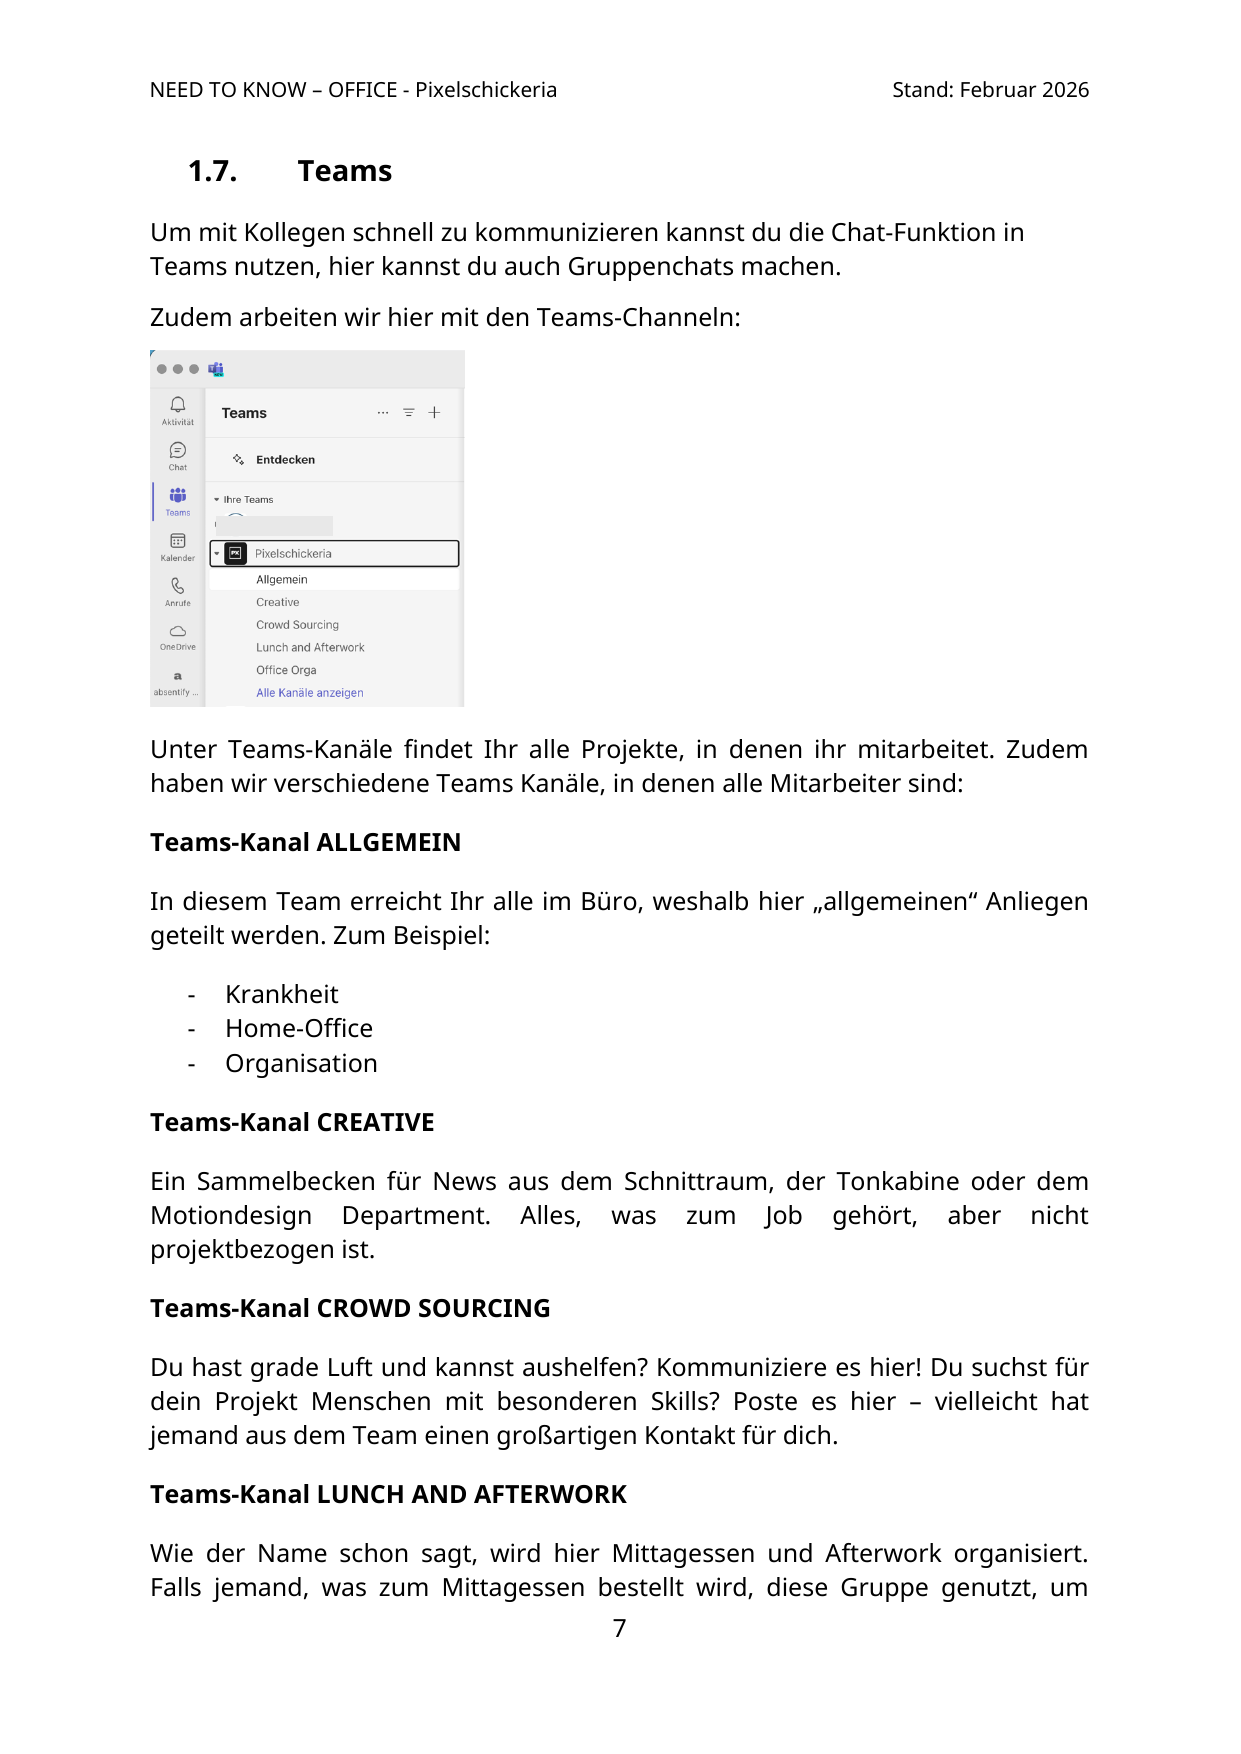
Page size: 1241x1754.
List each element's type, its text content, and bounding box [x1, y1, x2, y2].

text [150, 1536, 1090, 1604]
picture [150, 350, 465, 707]
text In diesem Team erreicht Ihr alle im Büro, weshalb hier „allgemeinen“ Anliegen geteilt werden. Zum Beispiel: [150, 884, 1090, 952]
list Organisation [187, 1045, 1090, 1079]
text Ein Sammelbecken für News aus dem Schnittraum, der Tonkabine oder dem Motiondesign Department. Alles, was zum Job gehört, aber nicht projektbezogen ist. [150, 1163, 1090, 1266]
text Zudem arbeiten wir hier mit den Teams-Channeln: [150, 299, 1090, 333]
text Teams-Kanal ALLGEMEIN [150, 825, 1090, 859]
text Du hast grade Luft und kannst aushelfen? Kommuniziere es hier! Du suchst für dein Projekt Menschen mit besonderen Skills? Poste es hier – vielleicht hat jemand aus dem Team einen großartigen Kontakt für dich. [150, 1349, 1090, 1452]
subtitle Teams [187, 150, 1090, 190]
list Krankheit [187, 977, 1090, 1011]
text Teams-Kanal LUNCH AND AFTERWORK [150, 1477, 1090, 1511]
text Unter Teams-Kanäle findet Ihr alle Projekte, in denen ihr mitarbeitet. Zudem haben wir verschiedene Teams Kanäle, in denen alle Mitarbeiter sind: [150, 732, 1090, 800]
text Teams-Kanal CROWD SOURCING [150, 1291, 1090, 1324]
text Um mit Kollegen schnell zu kommunizieren kannst du die Chat-Funktion in Teams nutzen, hier kannst du auch Gruppenchats machen. [150, 215, 1090, 283]
list Home-Office [187, 1011, 1090, 1045]
text Teams-Kanal CREATIVE [150, 1104, 1090, 1138]
